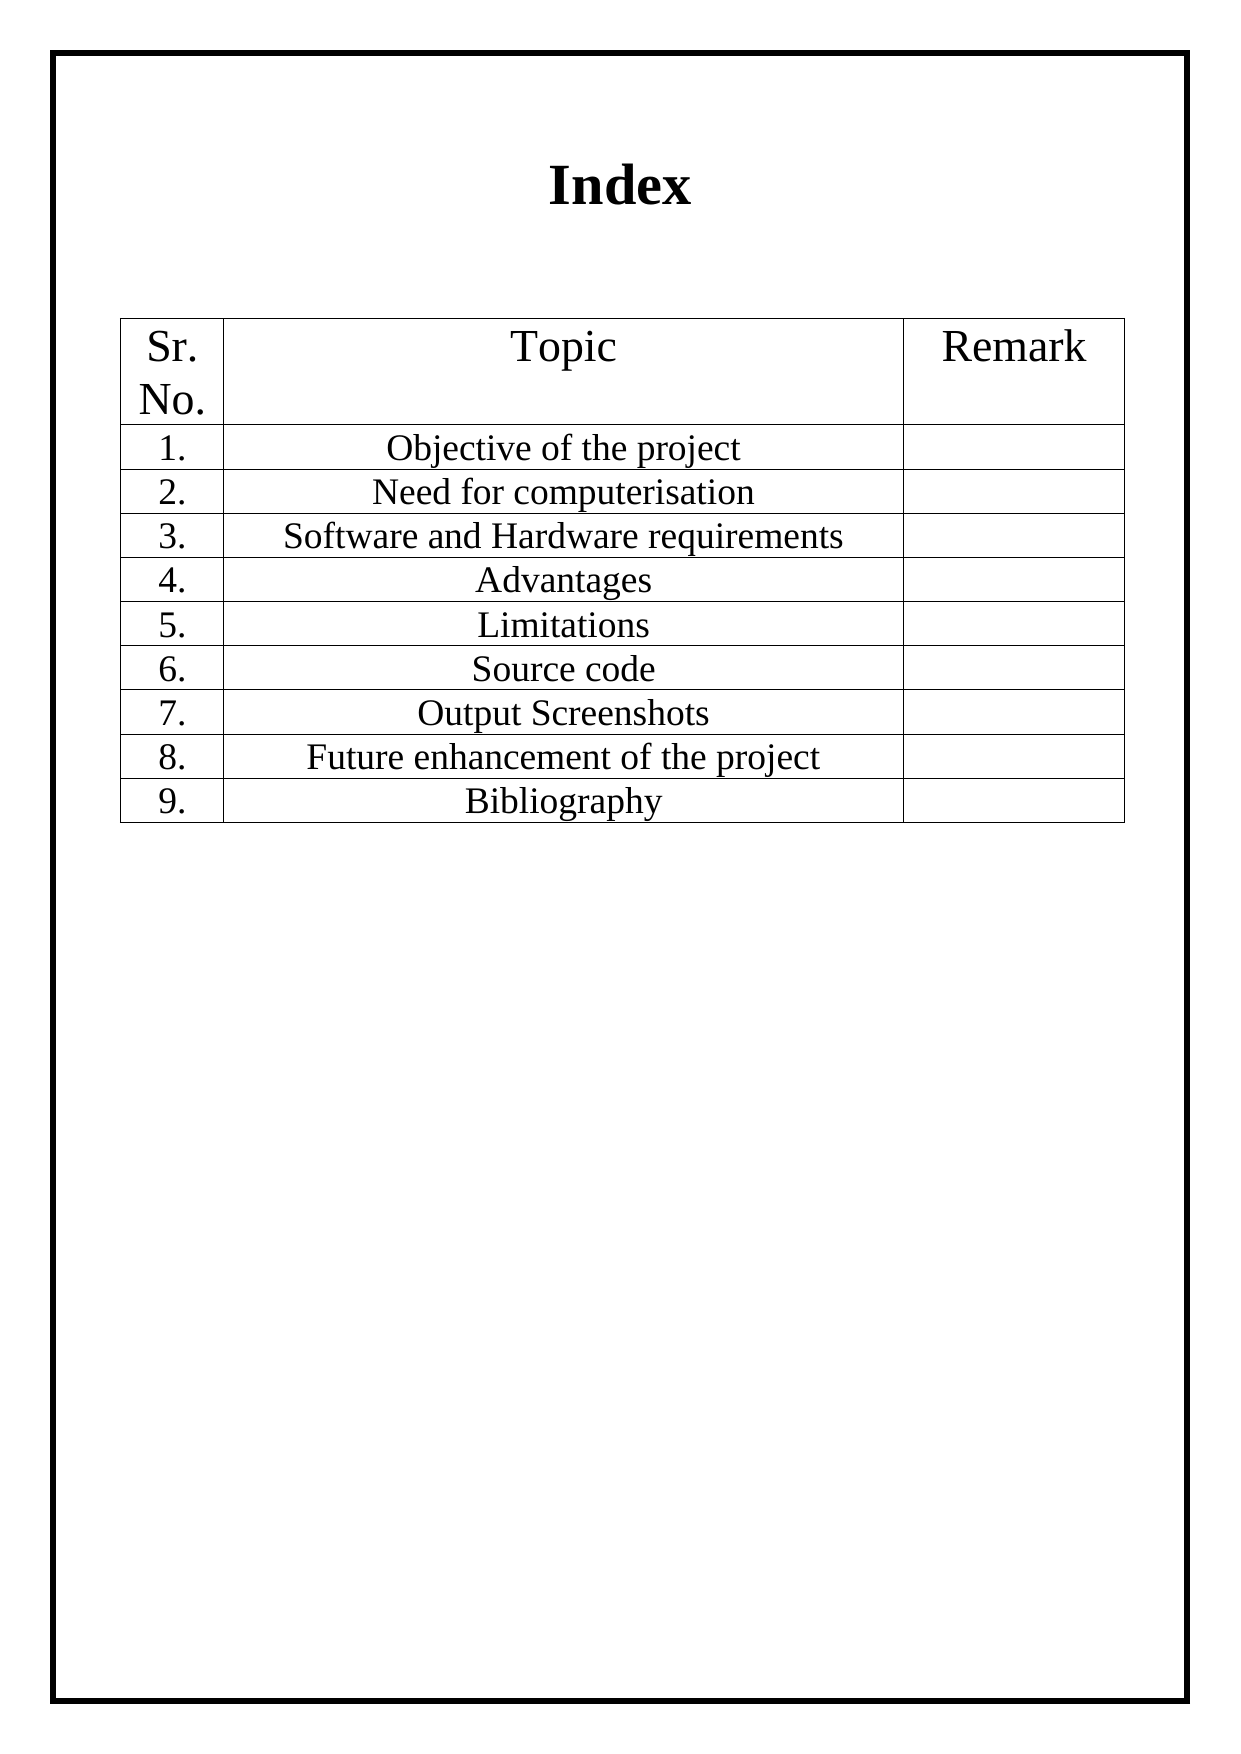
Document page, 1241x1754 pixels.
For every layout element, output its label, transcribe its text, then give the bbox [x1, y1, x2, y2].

table_cell 4. [121, 558, 223, 601]
table_cell [904, 646, 1124, 689]
table_cell [904, 779, 1124, 822]
table_cell Limitations [224, 602, 903, 645]
table_header Topic [224, 319, 903, 424]
table_cell [904, 602, 1124, 645]
table_cell Advantages [224, 558, 903, 601]
table_cell Future enhancement of the project [224, 735, 903, 778]
table_cell [904, 690, 1124, 733]
table_cell 2. [121, 470, 223, 513]
table_cell [904, 425, 1124, 468]
table_header Remark [904, 319, 1124, 424]
table_header Sr.No. [121, 319, 223, 424]
table_cell 1. [121, 425, 223, 468]
table_cell Bibliography [224, 779, 903, 822]
table_cell 5. [121, 602, 223, 645]
table_cell 6. [121, 646, 223, 689]
table_cell [904, 735, 1124, 778]
table_cell 3. [121, 514, 223, 557]
table_cell [904, 514, 1124, 557]
text Index [150, 150, 1090, 217]
table_cell [904, 558, 1124, 601]
table_cell 8. [121, 735, 223, 778]
table_cell Output Screenshots [224, 690, 903, 733]
table_cell Source code [224, 646, 903, 689]
table_cell 9. [121, 779, 223, 822]
table_cell Software and Hardware requirements [224, 514, 903, 557]
table_cell 7. [121, 690, 223, 733]
table_cell Need for computerisation [224, 470, 903, 513]
table_cell Objective of the project [224, 425, 903, 468]
table_cell [904, 470, 1124, 513]
